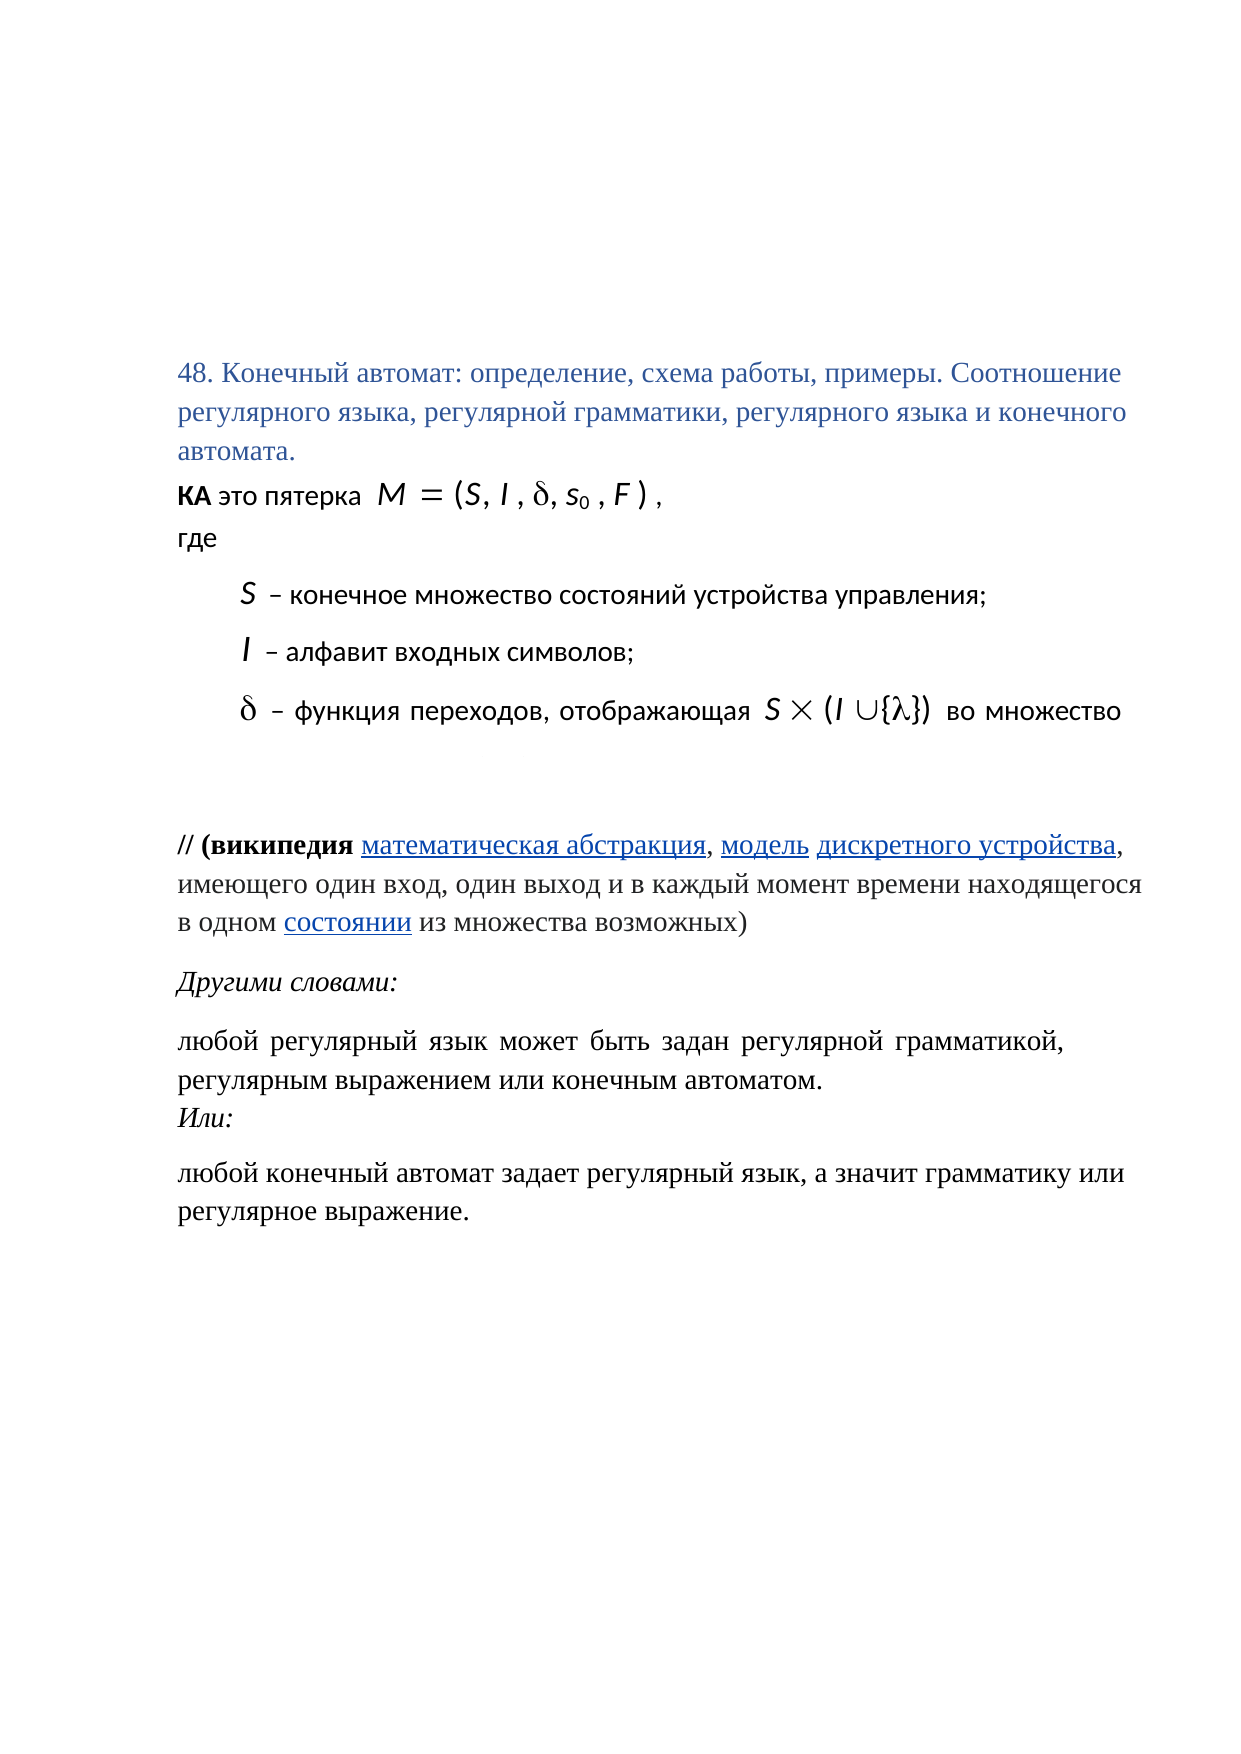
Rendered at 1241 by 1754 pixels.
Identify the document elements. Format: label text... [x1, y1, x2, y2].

text любой регулярный язык может быть задан регулярной грамматикой, регулярным выражением или конечным автоматом. [177, 1023, 1152, 1095]
text // (википедия математическая абстракция, модель дискретного устройства, имеющего один вход, один выход и в каждый момент времени находящегося в одном состоянии из множества возможных) [177, 827, 1152, 938]
subtitle 48. Конечный автомат: определение, схема работы, примеры. Соотношение регулярного языка, регулярной грамматики, регулярного языка и конечного автомата. [177, 356, 1152, 466]
text любой конечный автомат задает регулярный язык, а значит грамматику или регулярное выражение. [177, 1155, 1152, 1227]
text Другими словами: [177, 964, 1152, 997]
text Или: [177, 1100, 1152, 1134]
